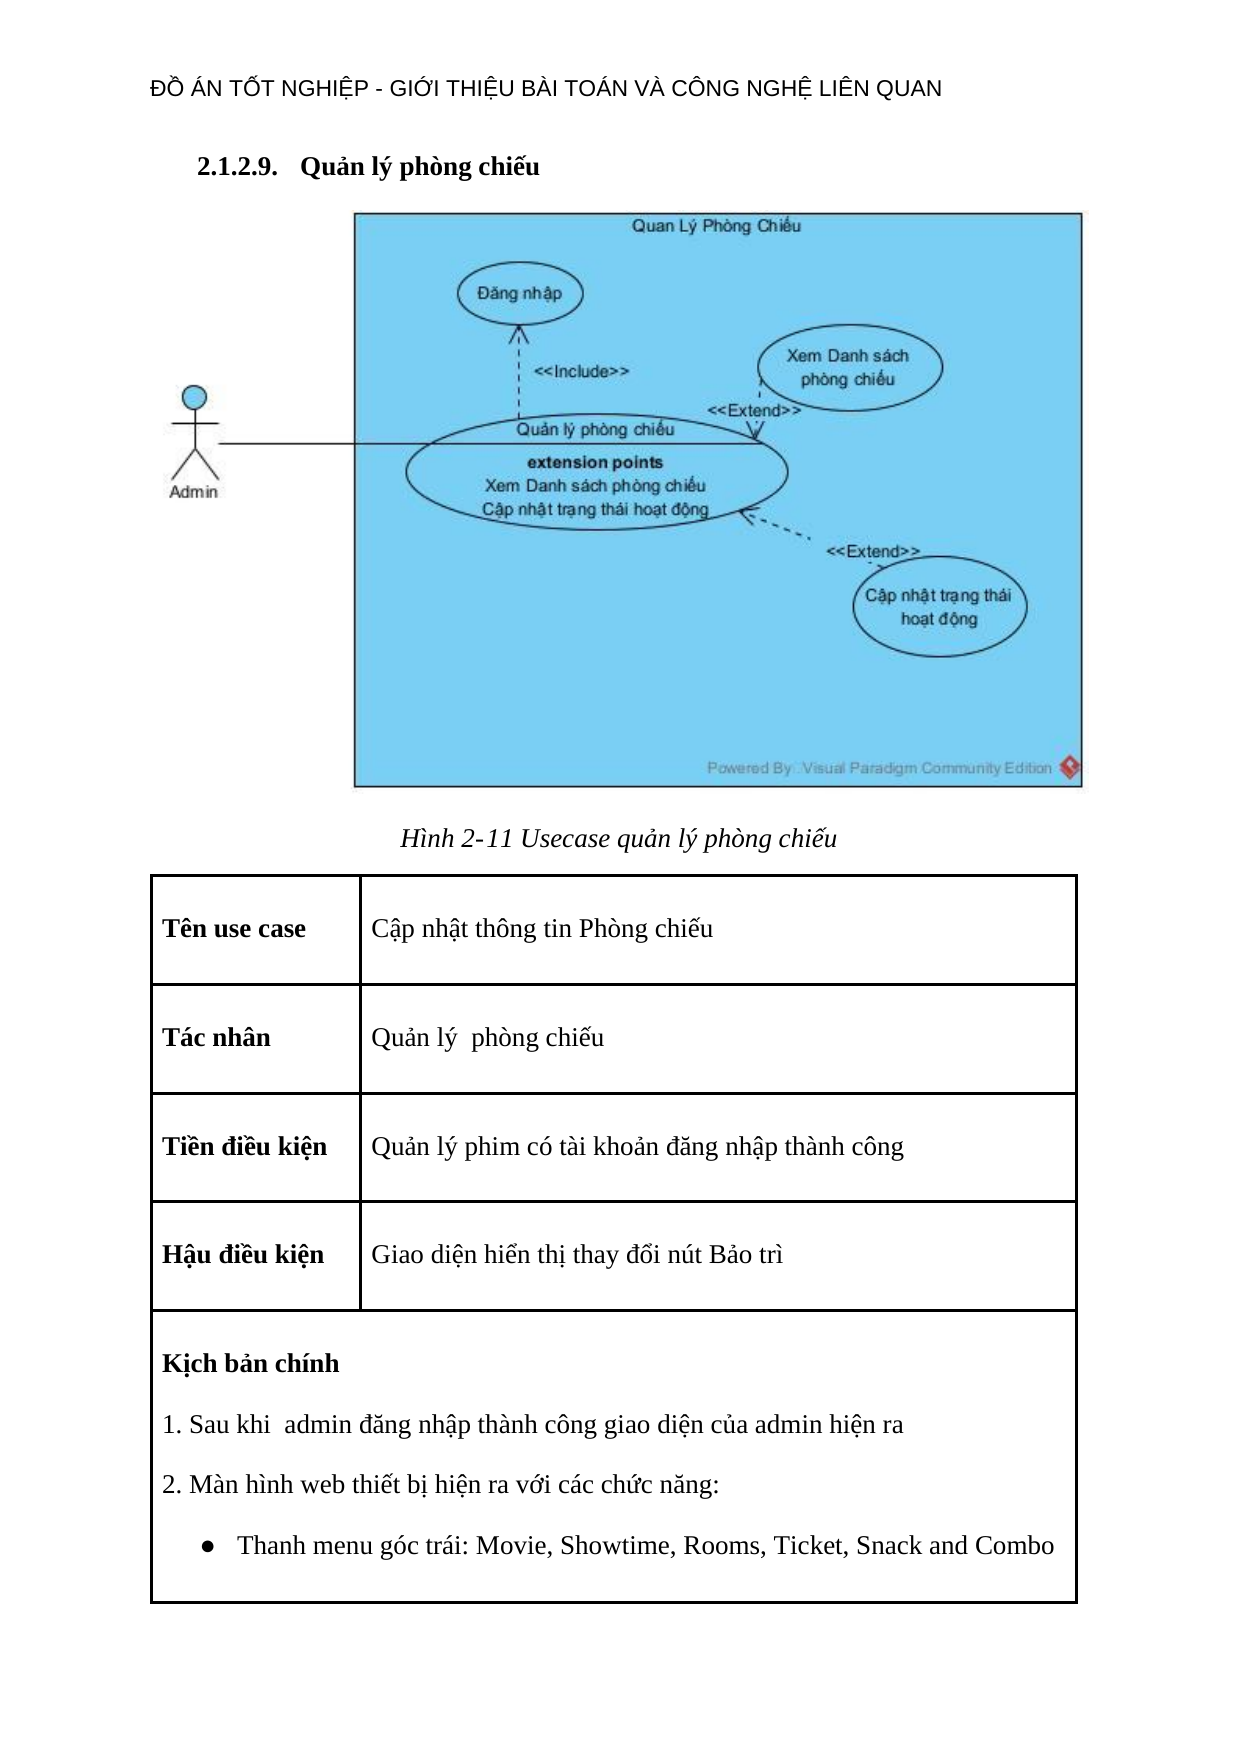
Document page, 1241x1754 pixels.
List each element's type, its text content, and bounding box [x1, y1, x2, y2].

table_cell Quản lý phòng chiếu [362, 986, 1075, 1092]
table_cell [153, 1312, 1075, 1601]
table_cell Tiền điều kiện [153, 1095, 359, 1200]
table_header Tên use case [153, 877, 359, 983]
subtitle Quản lý phòng chiếu [197, 150, 1090, 181]
table_cell Giao diện hiển thị thay đổi nút Bảo trì [362, 1203, 1075, 1309]
table_header Cập nhật thông tin Phòng chiếu [362, 877, 1075, 983]
picture [151, 210, 1089, 794]
table_cell Tác nhân [153, 986, 359, 1092]
table_cell Quản lý phim có tài khoản đăng nhập thành công [362, 1095, 1075, 1200]
table_cell Hậu điều kiện [153, 1203, 359, 1309]
